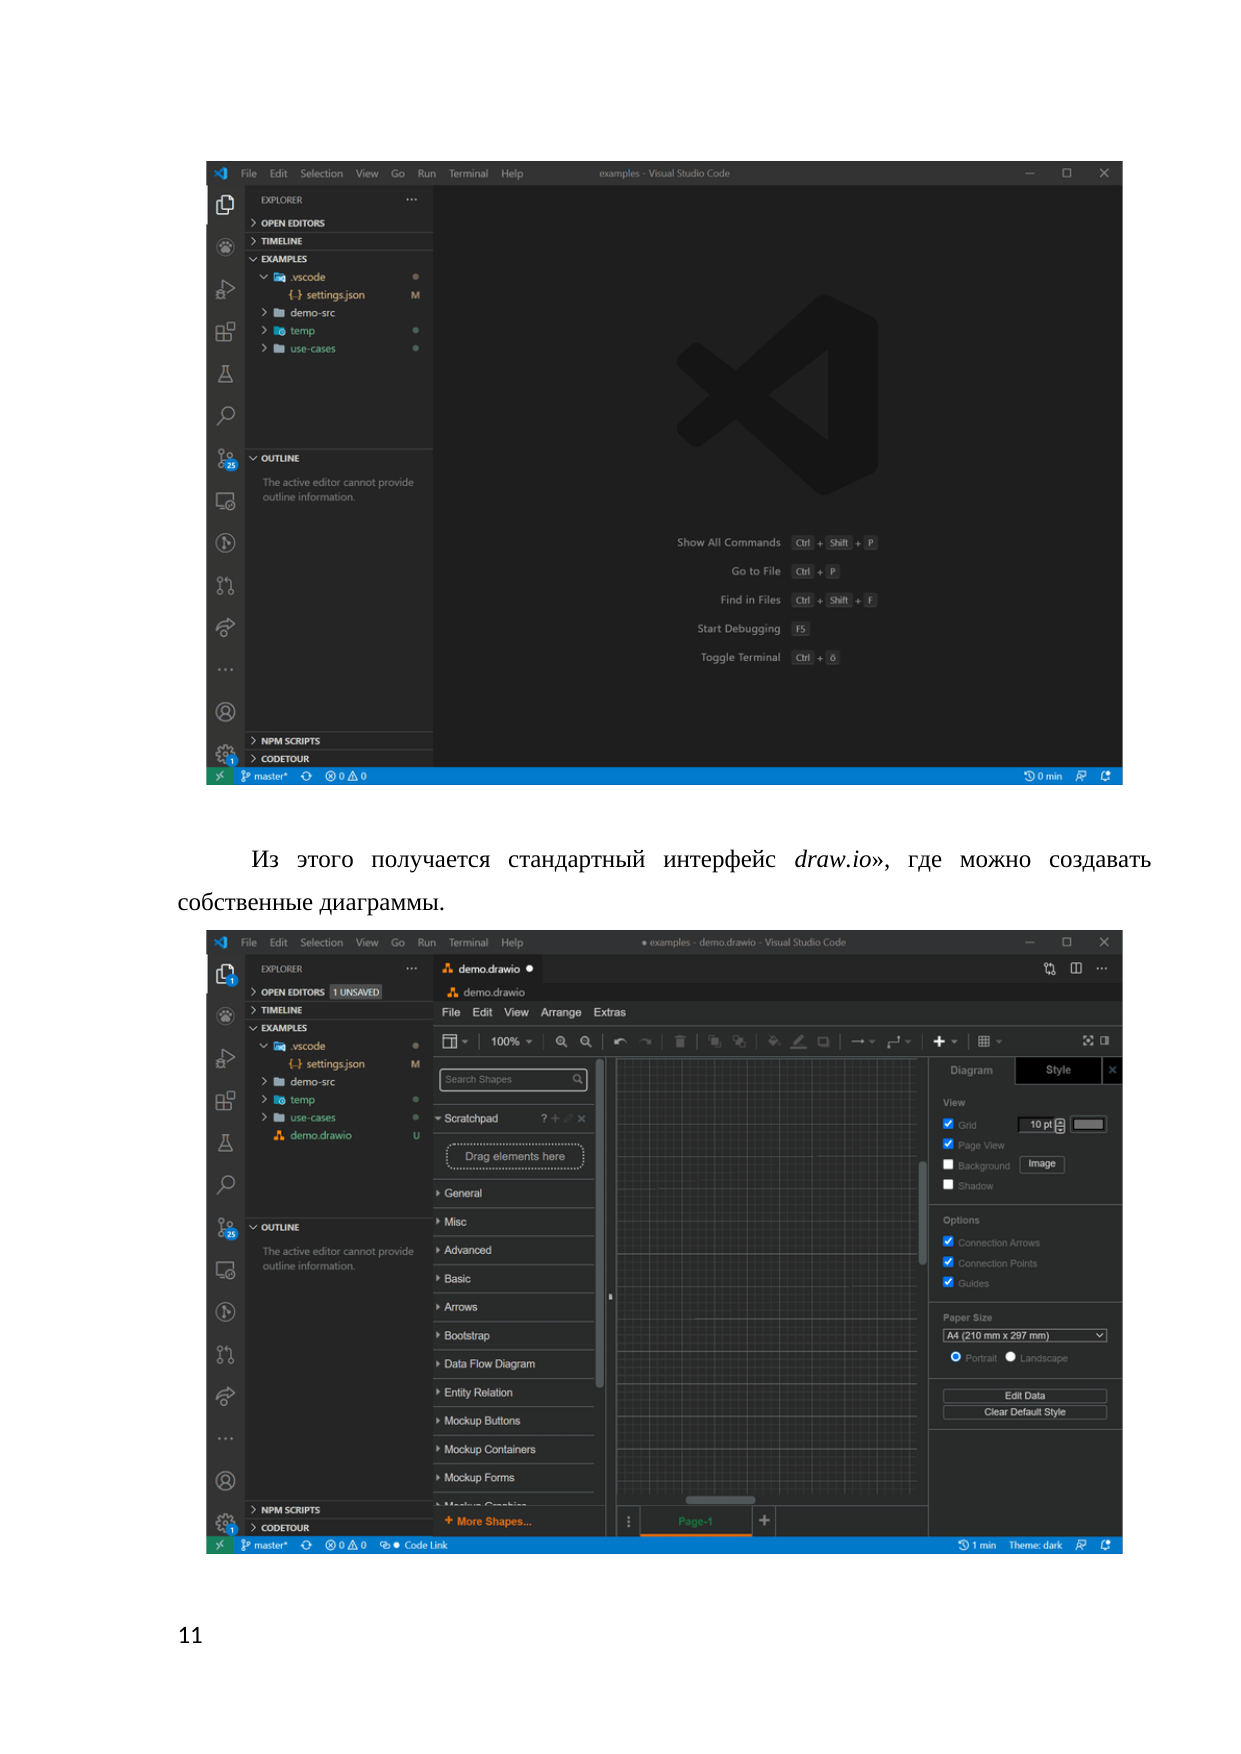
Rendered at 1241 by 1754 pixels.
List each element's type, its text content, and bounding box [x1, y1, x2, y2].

picture [206, 161, 1123, 785]
text Из этого получается стандартный интерфейс draw.io», где можно создавать собственные диаграммы. [177, 844, 1152, 916]
picture [206, 930, 1123, 1554]
